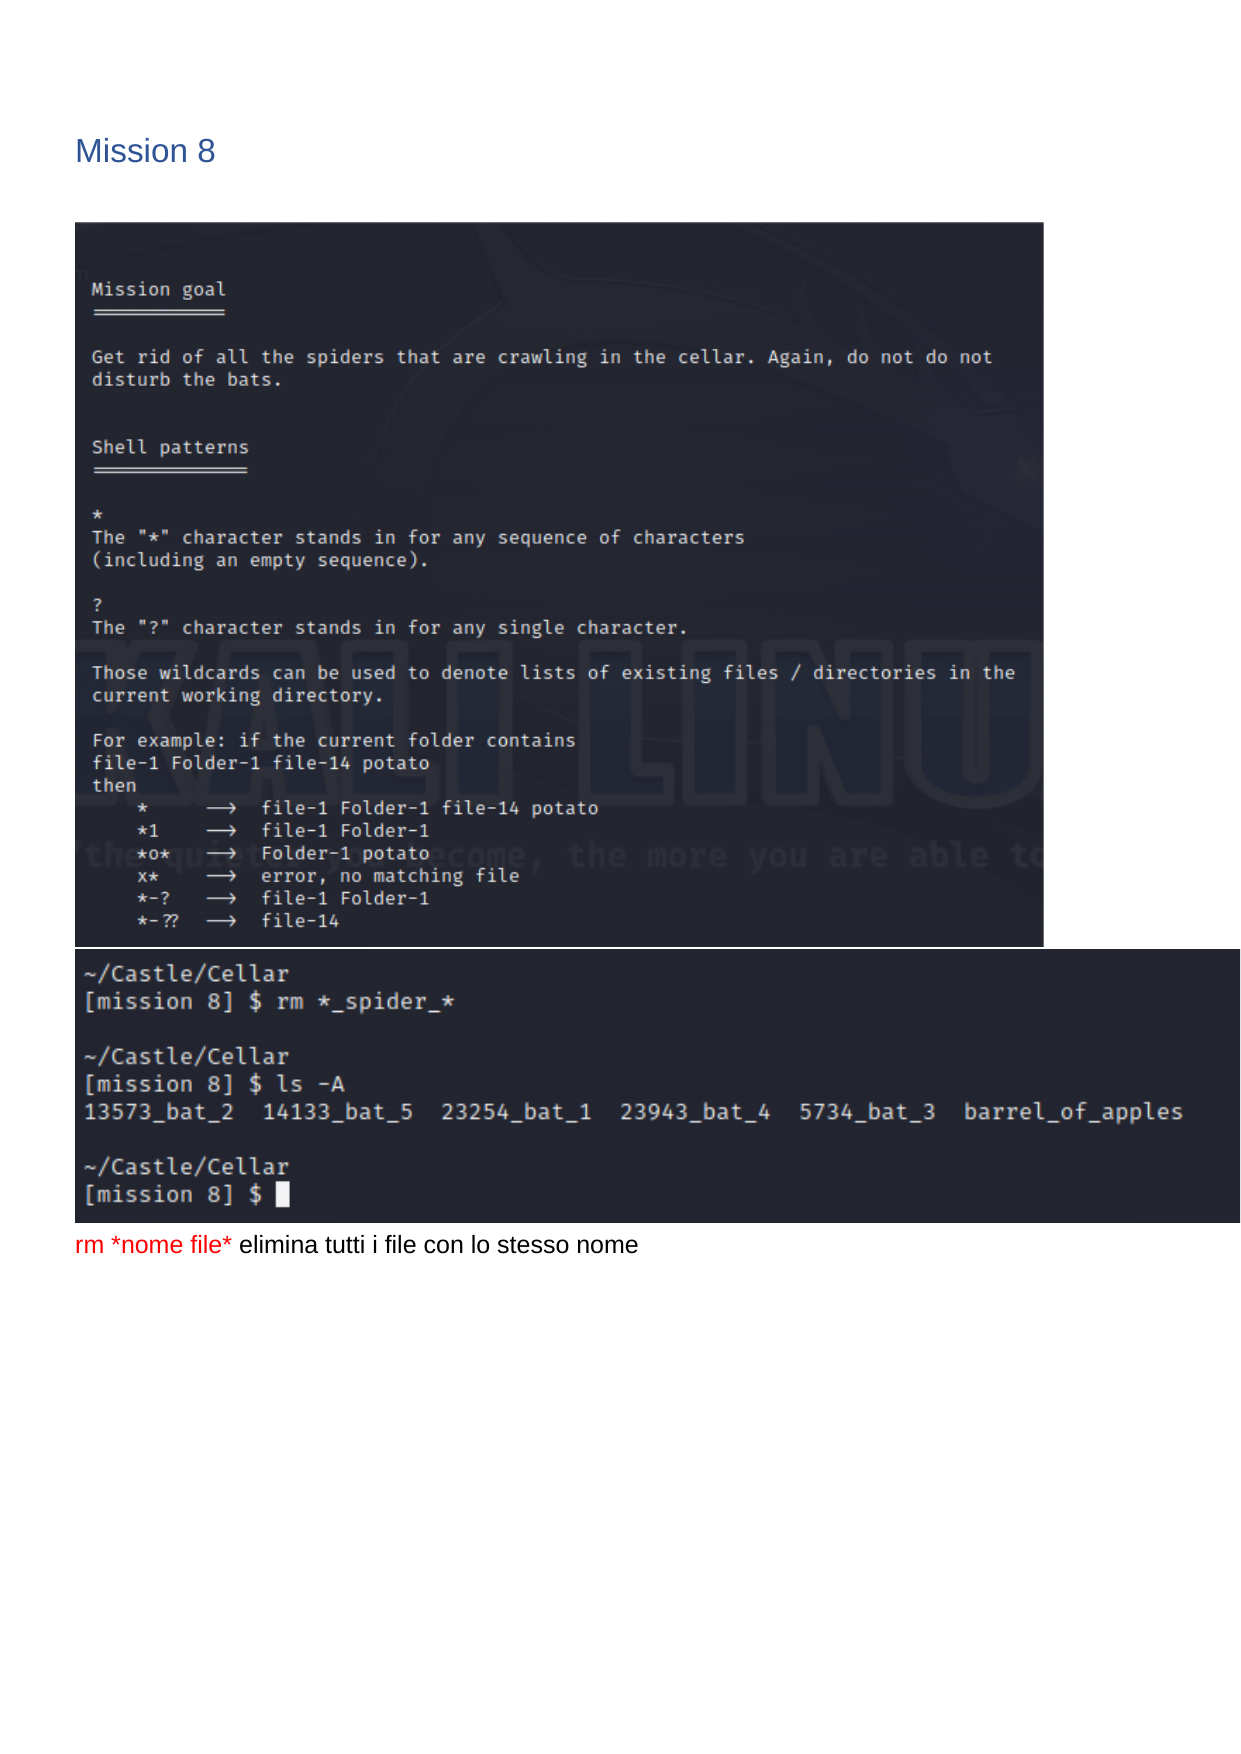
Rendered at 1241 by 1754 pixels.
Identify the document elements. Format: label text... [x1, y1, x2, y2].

text rm *nome file* elimina tutti i file con lo stesso nome [75, 1223, 1165, 1259]
picture [75, 222, 1044, 947]
picture [75, 949, 1241, 1223]
subtitle Mission 8 [75, 131, 1165, 218]
